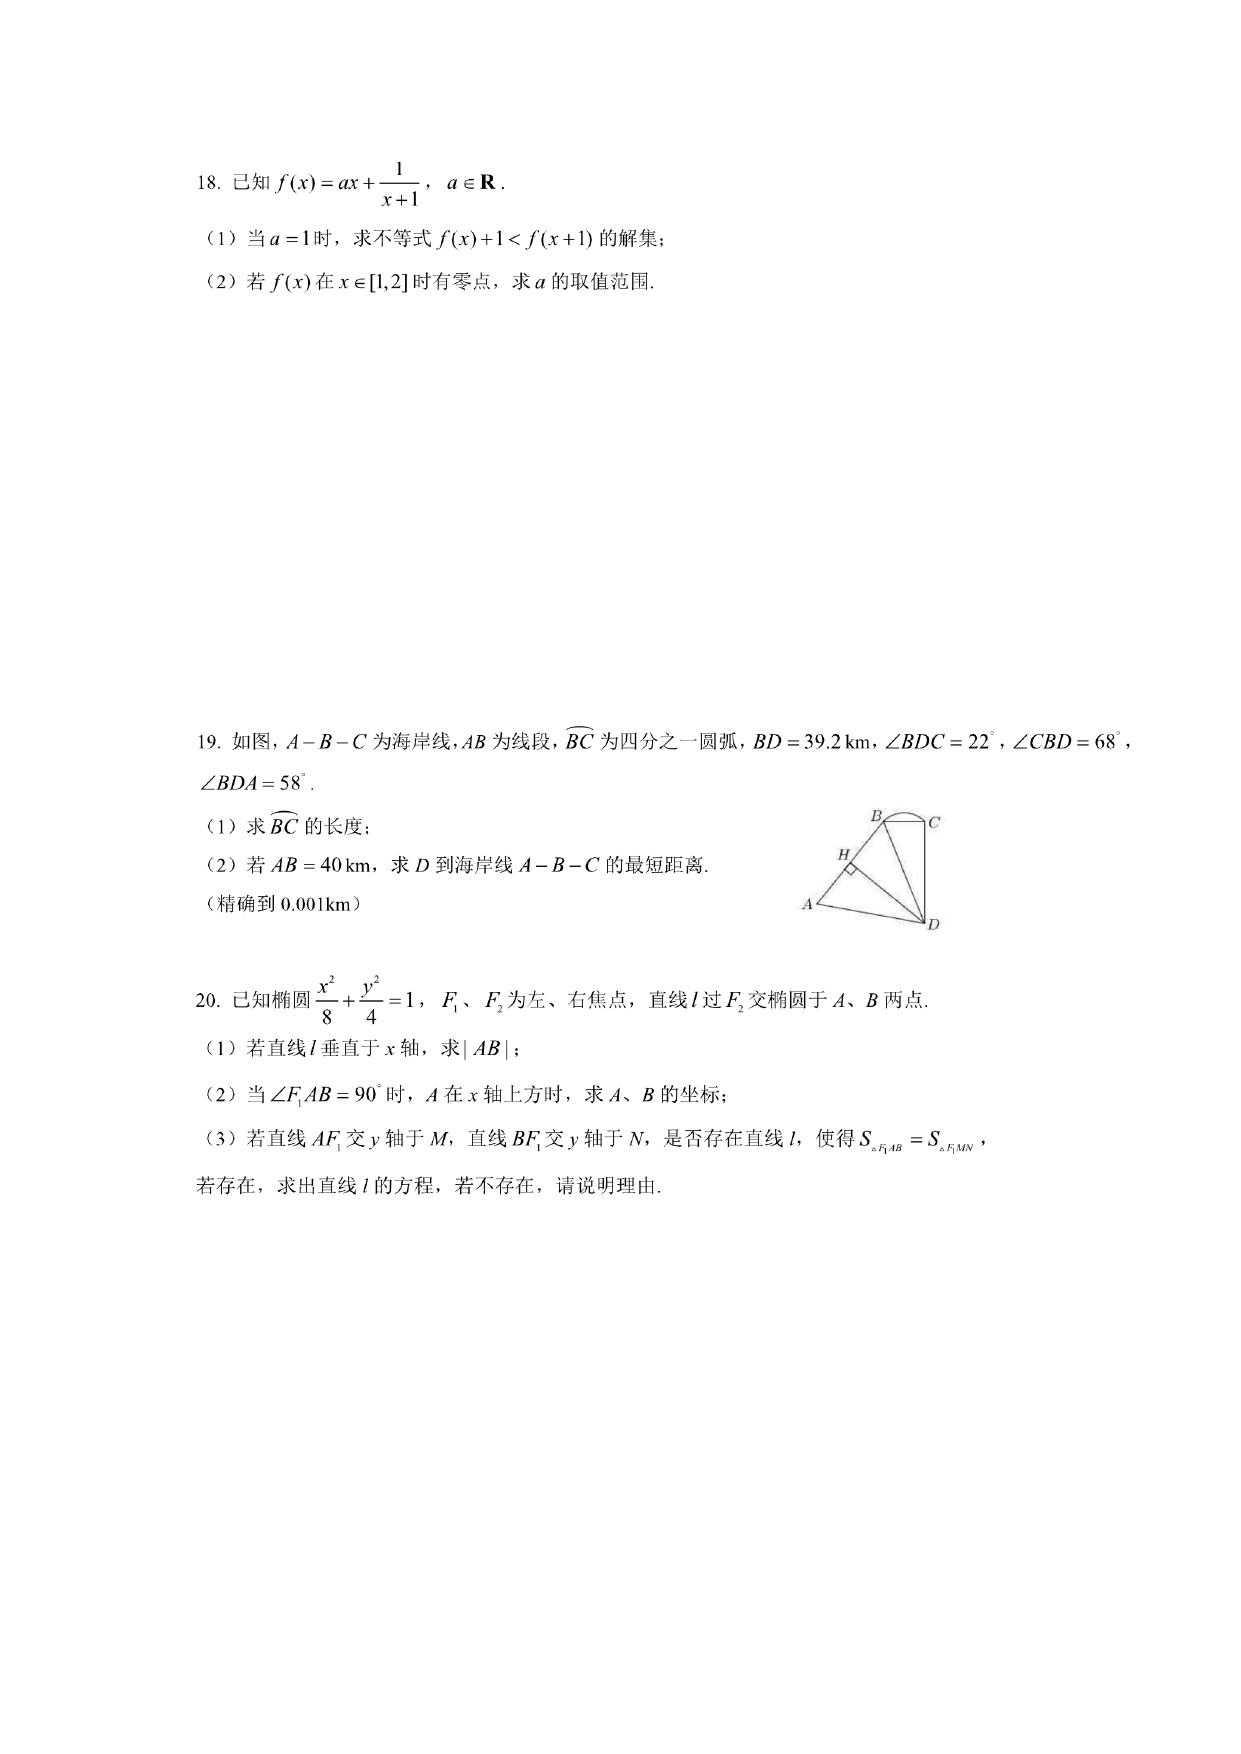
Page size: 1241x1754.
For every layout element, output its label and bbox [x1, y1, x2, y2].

picture [187, 974, 1053, 1226]
picture [187, 162, 1152, 955]
